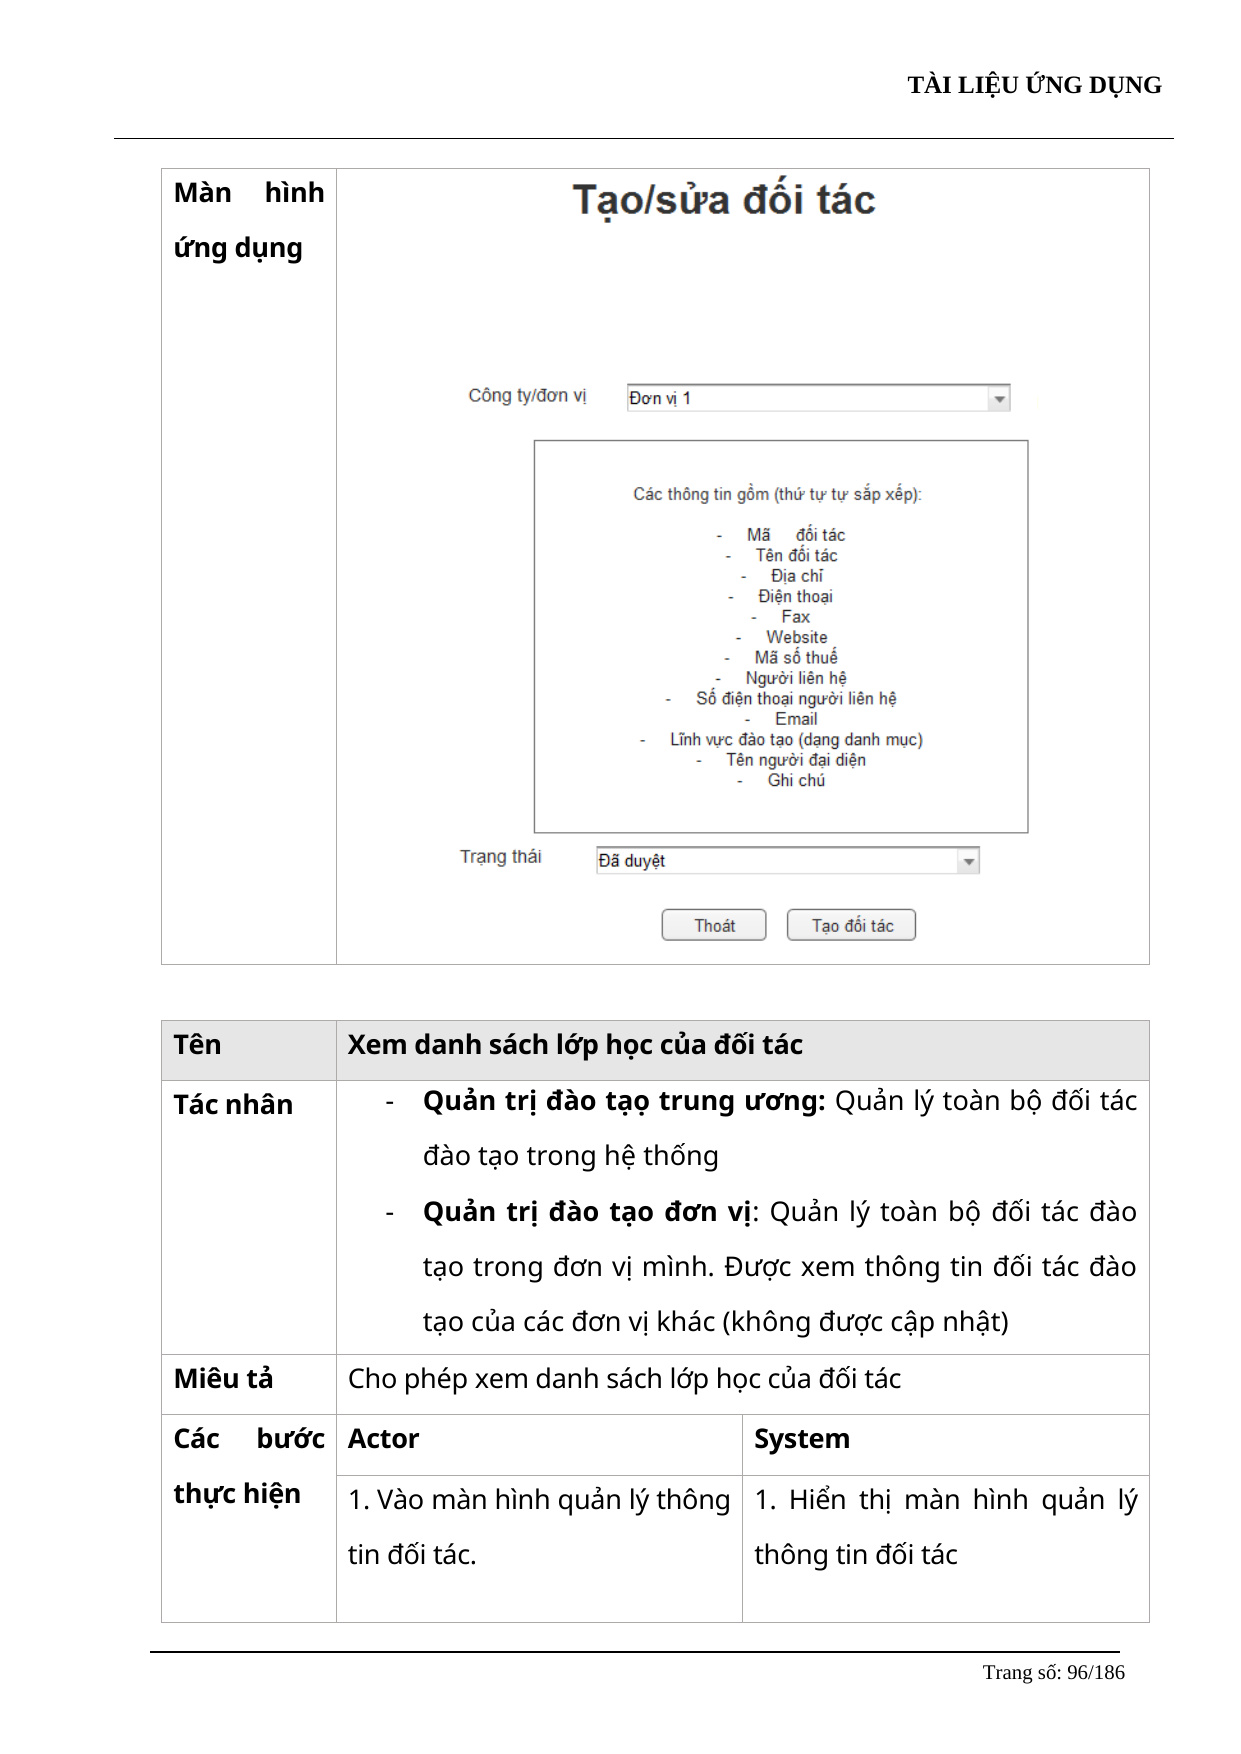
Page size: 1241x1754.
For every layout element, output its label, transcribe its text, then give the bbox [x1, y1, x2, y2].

picture [447, 173, 1039, 946]
table_header Tên [162, 1021, 336, 1080]
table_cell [743, 1476, 1149, 1622]
table_header Xem danh sách lớp học của đối tác [337, 1021, 1149, 1080]
table_cell [337, 169, 1149, 963]
table_cell Tác nhân [162, 1081, 336, 1354]
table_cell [337, 1476, 742, 1622]
table_cell Cho phép xem danh sách lớp học của đối tác [337, 1355, 1149, 1414]
table_cell Actor [337, 1415, 742, 1475]
table_cell Miêu tả [162, 1355, 336, 1414]
table_cell Quản trị đào tạọ trung ương: Quản lý toàn bộ đối tác đào tạo trong hệ thống Quản trị đào tạo đơn vị: Quản lý toàn bộ đối tác đào tạo trong đơn vị mình. Được xem thông tin đối tác đào tạo của các đơn vị khác (không được cập nhật) [337, 1081, 1149, 1354]
table_cell Màn hình ứng dụng [162, 169, 336, 963]
table_cell System [743, 1415, 1149, 1475]
table_cell Các bước thực hiện [162, 1415, 336, 1622]
